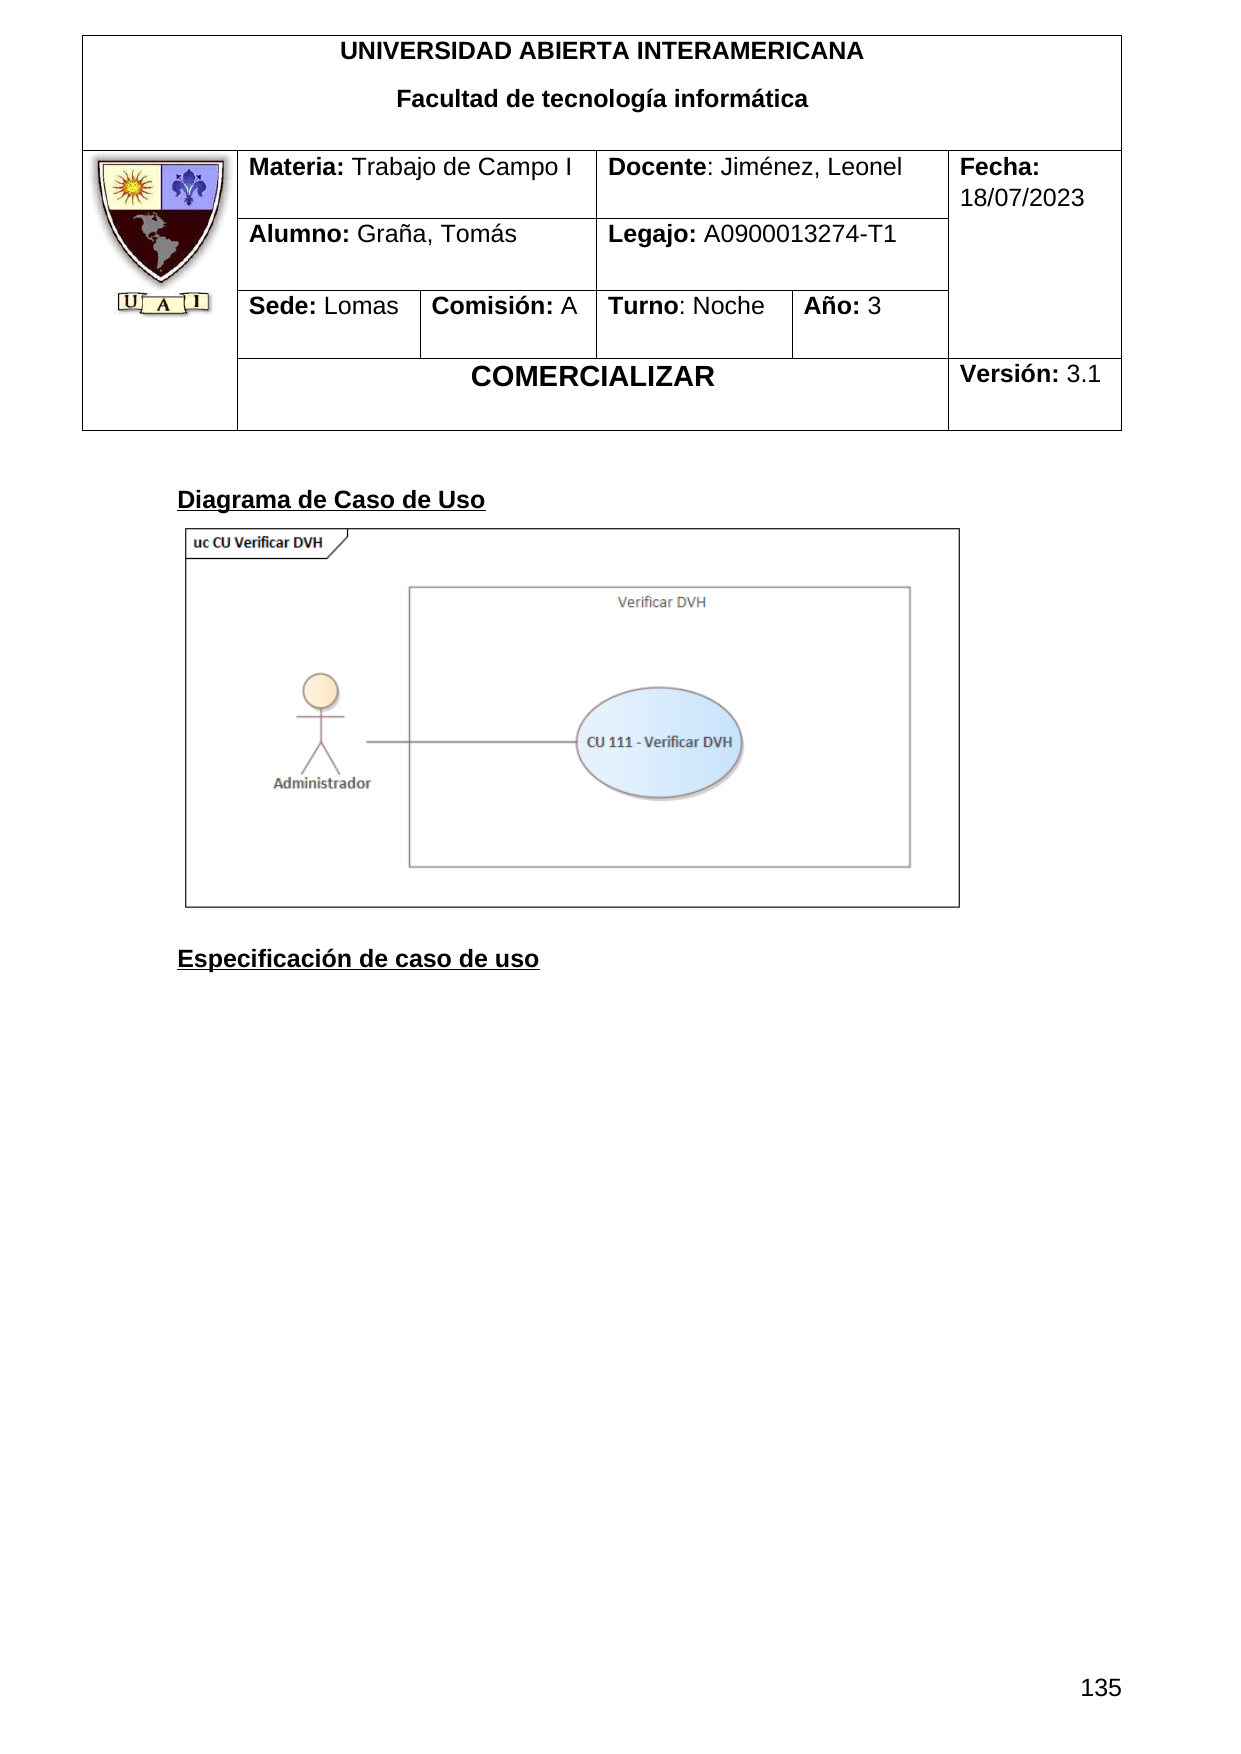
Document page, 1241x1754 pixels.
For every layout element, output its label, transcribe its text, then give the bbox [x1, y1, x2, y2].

subtitle Especificación de caso de uso [177, 944, 1122, 973]
picture [177, 520, 968, 917]
subtitle Diagrama de Caso de Uso [177, 485, 1122, 513]
picture [87, 151, 234, 320]
